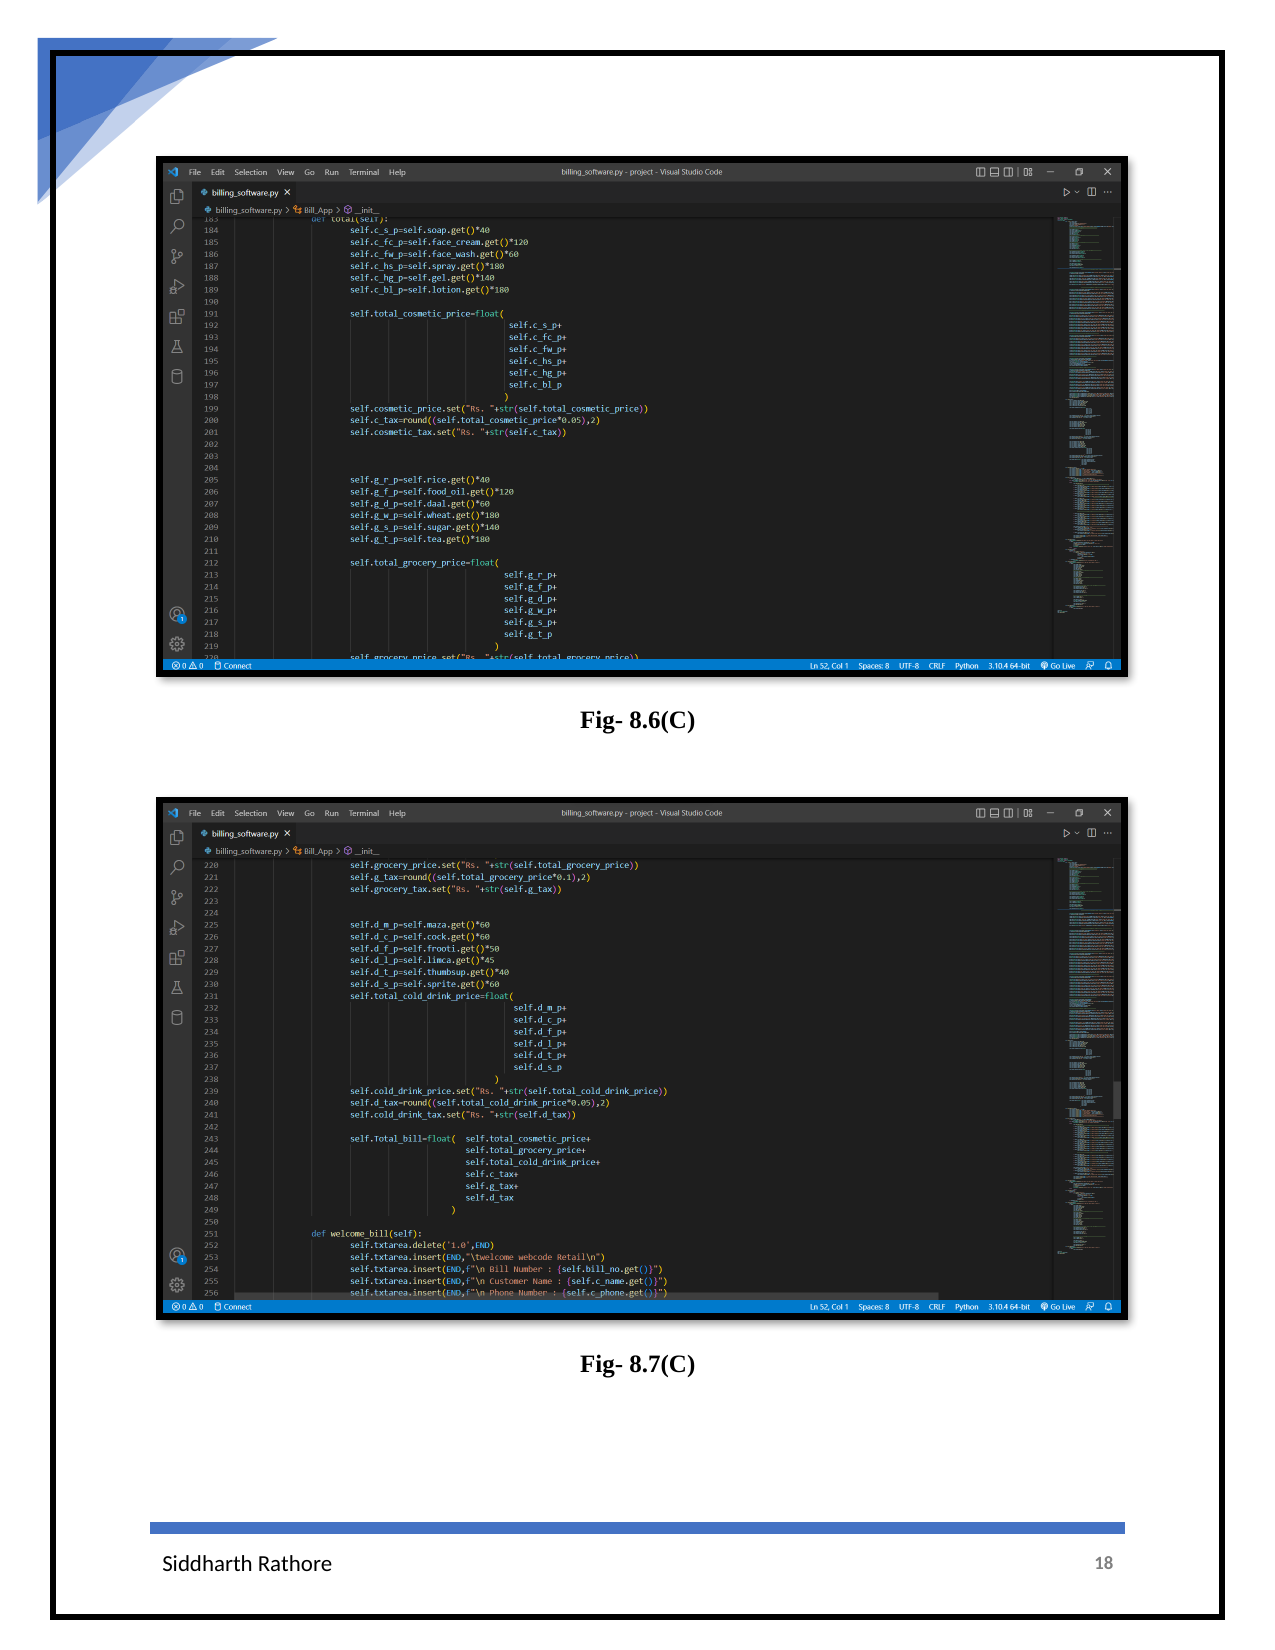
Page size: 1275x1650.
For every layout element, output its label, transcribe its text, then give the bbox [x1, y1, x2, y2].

text Fig- 8.7(C) [150, 1349, 1125, 1377]
text Fig- 8.6(C) [150, 705, 1125, 733]
picture [56, 56, 279, 206]
picture [163, 803, 1121, 1313]
picture [37, 37, 279, 206]
picture [163, 163, 1121, 670]
